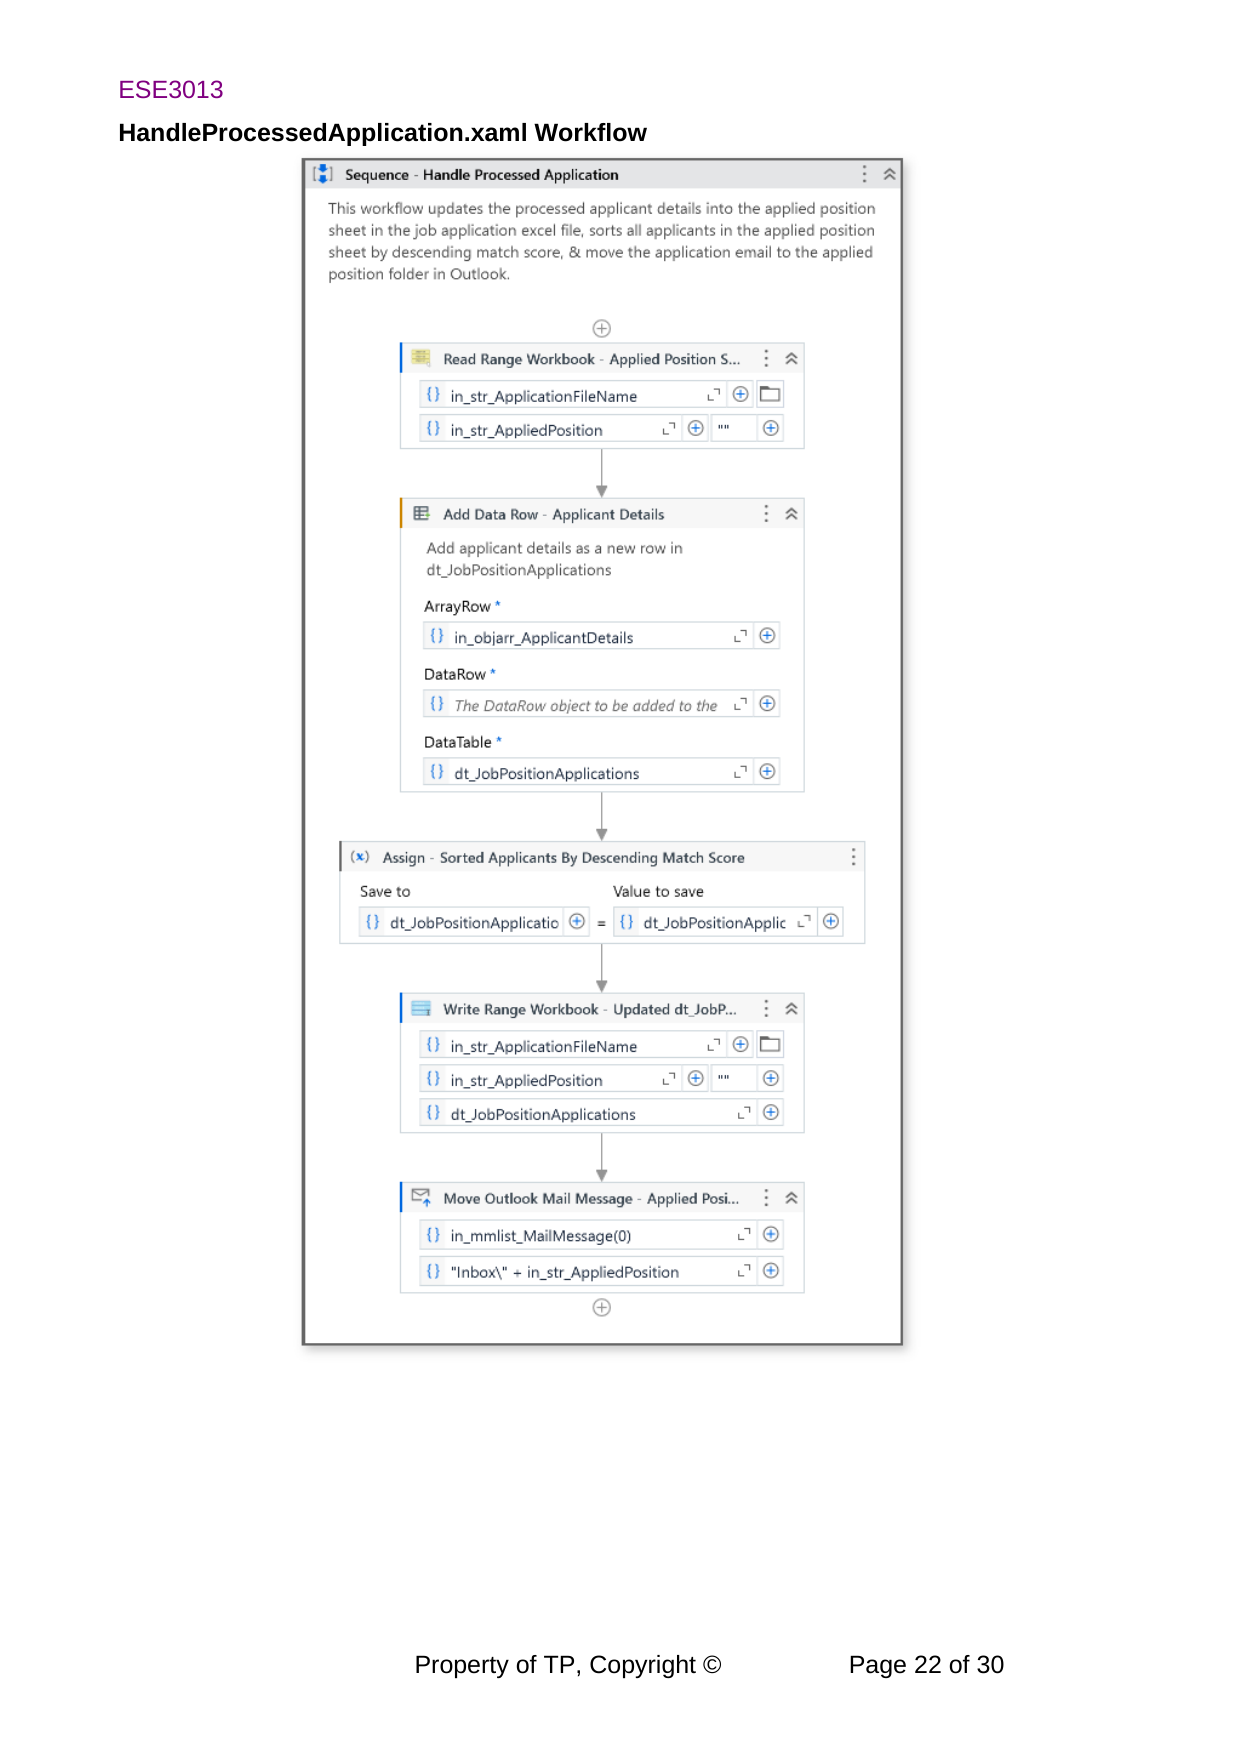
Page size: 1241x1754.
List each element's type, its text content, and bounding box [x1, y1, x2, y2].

picture [132, 146, 1108, 1376]
text HandleProcessedApplication.xaml Workflow [118, 118, 1122, 147]
